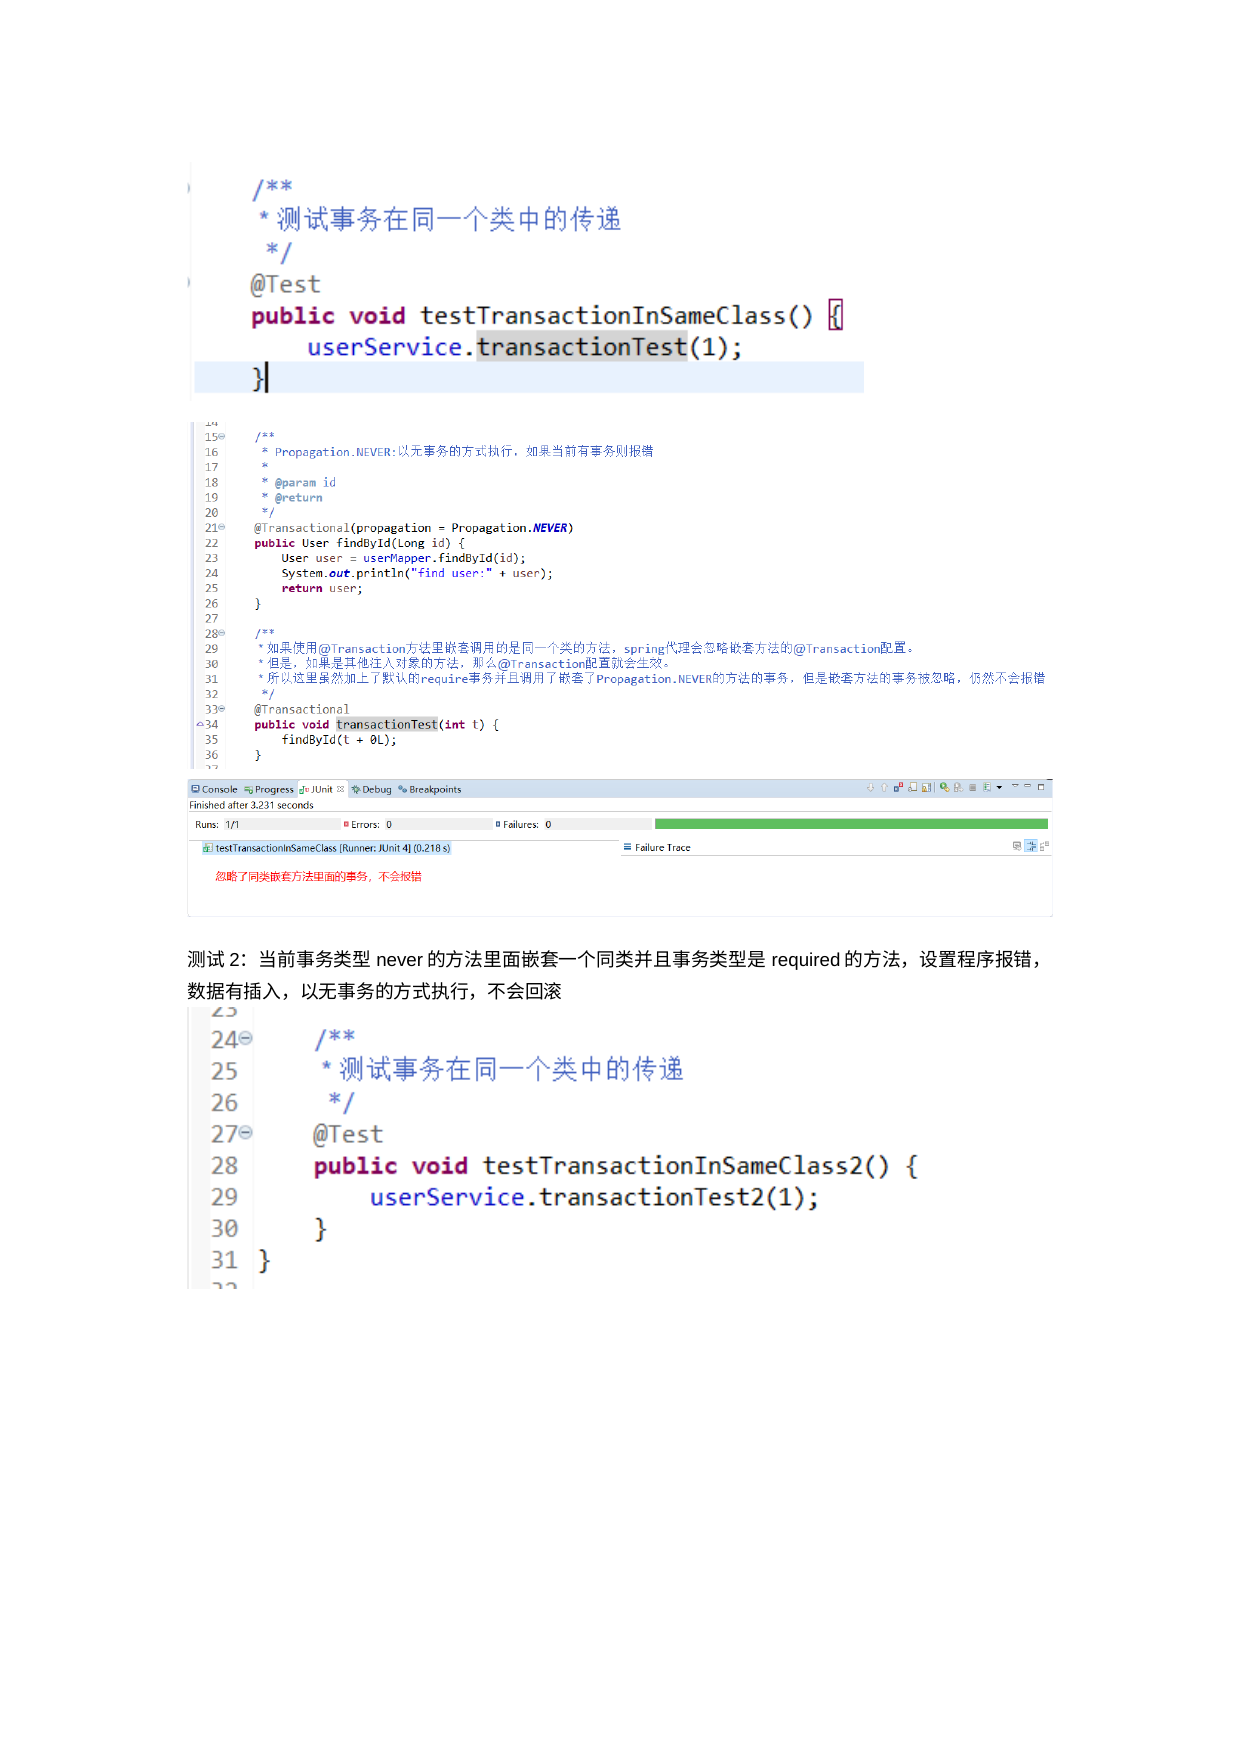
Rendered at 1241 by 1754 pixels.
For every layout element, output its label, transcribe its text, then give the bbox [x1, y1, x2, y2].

picture [187, 162, 864, 401]
picture [187, 1007, 932, 1289]
picture [187, 779, 1053, 917]
picture [187, 422, 1053, 769]
text 测试2：当前事务类型never的方法里面嵌套一个同类并且事务类型是required的方法，设置程序报错，数据有插入，以无事务的方式执行，不会回滚 [187, 942, 1053, 1007]
